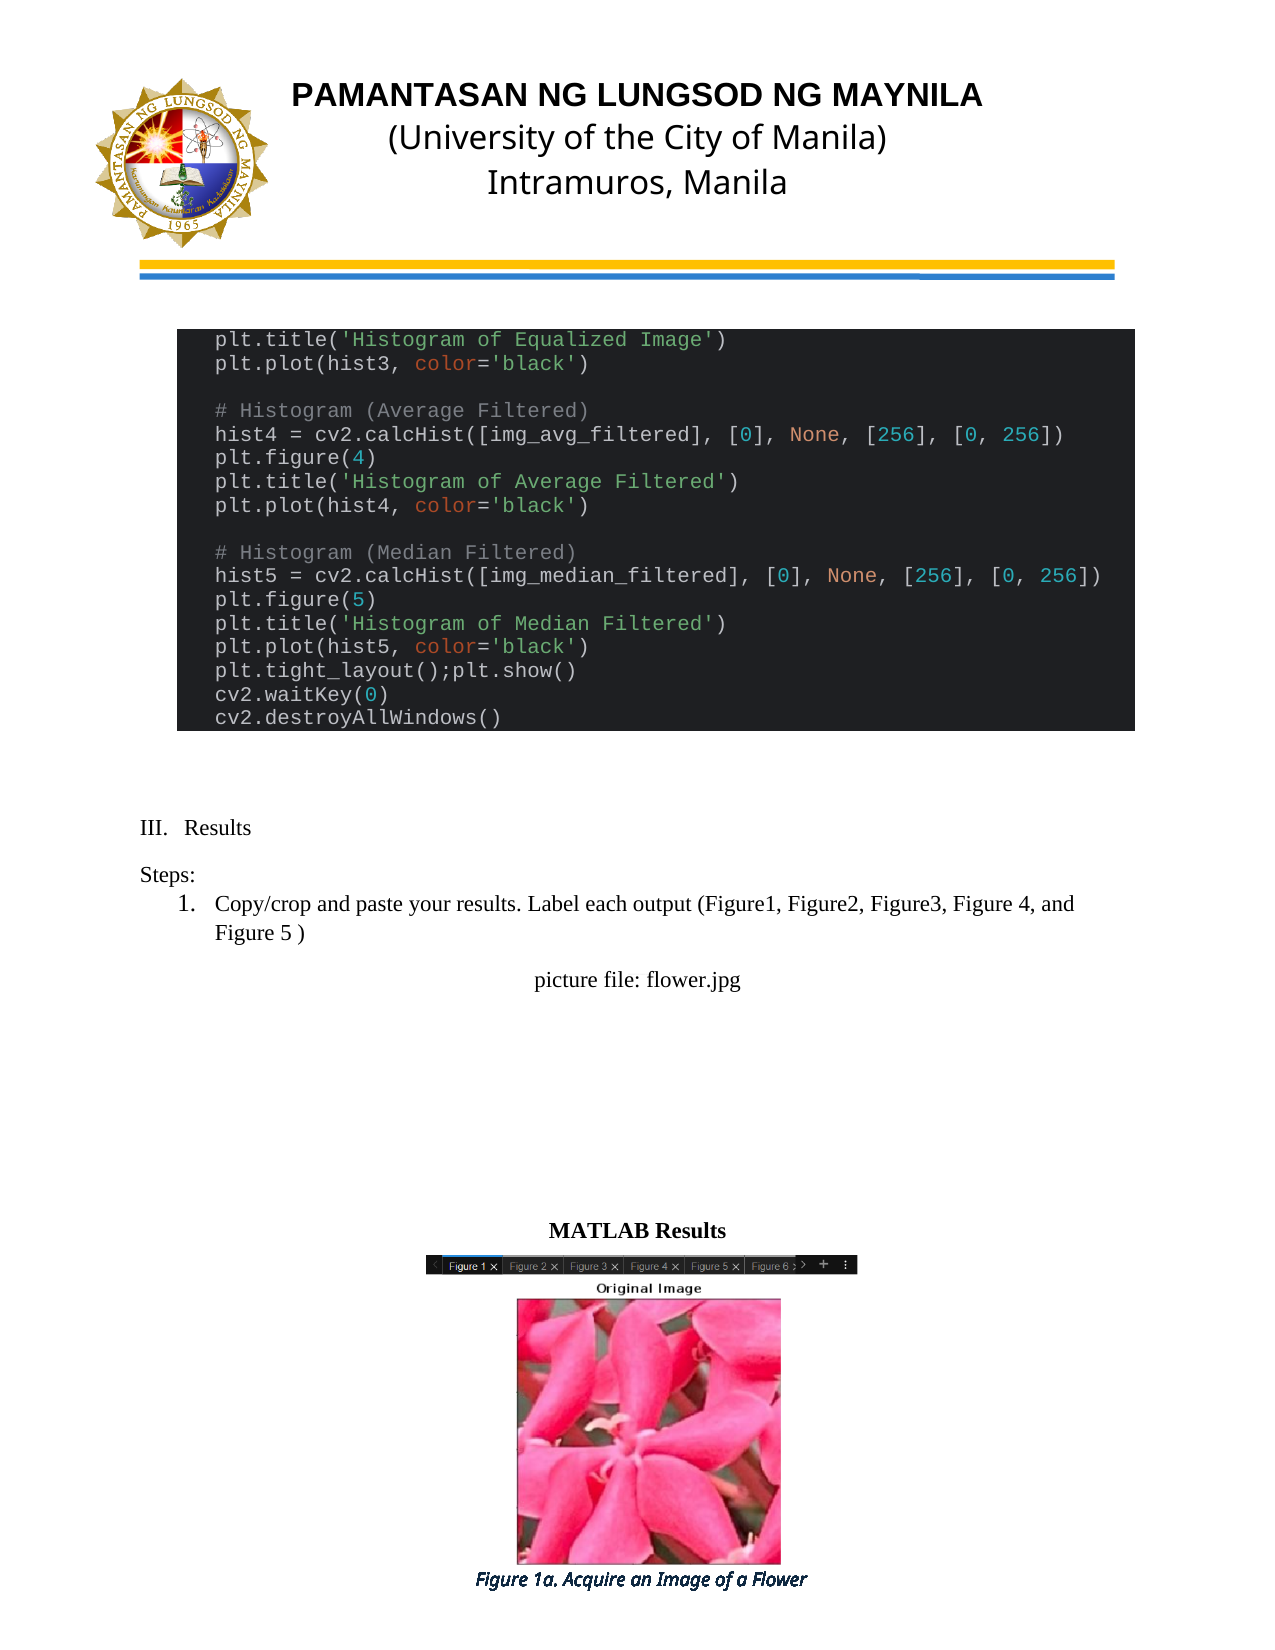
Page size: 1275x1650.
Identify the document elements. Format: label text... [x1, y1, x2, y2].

text Steps: [139, 861, 1135, 888]
picture [426, 1254, 858, 1566]
text MATLAB Results [139, 1218, 1135, 1244]
picture [89, 75, 274, 254]
text picture file: flower.jpg [139, 966, 1135, 992]
list Copy/crop and paste your results. Label each output (Figure1, Figure2, Figure3, Figure 4, and Figure 5 ) [177, 888, 1135, 945]
list Results [139, 814, 1135, 840]
